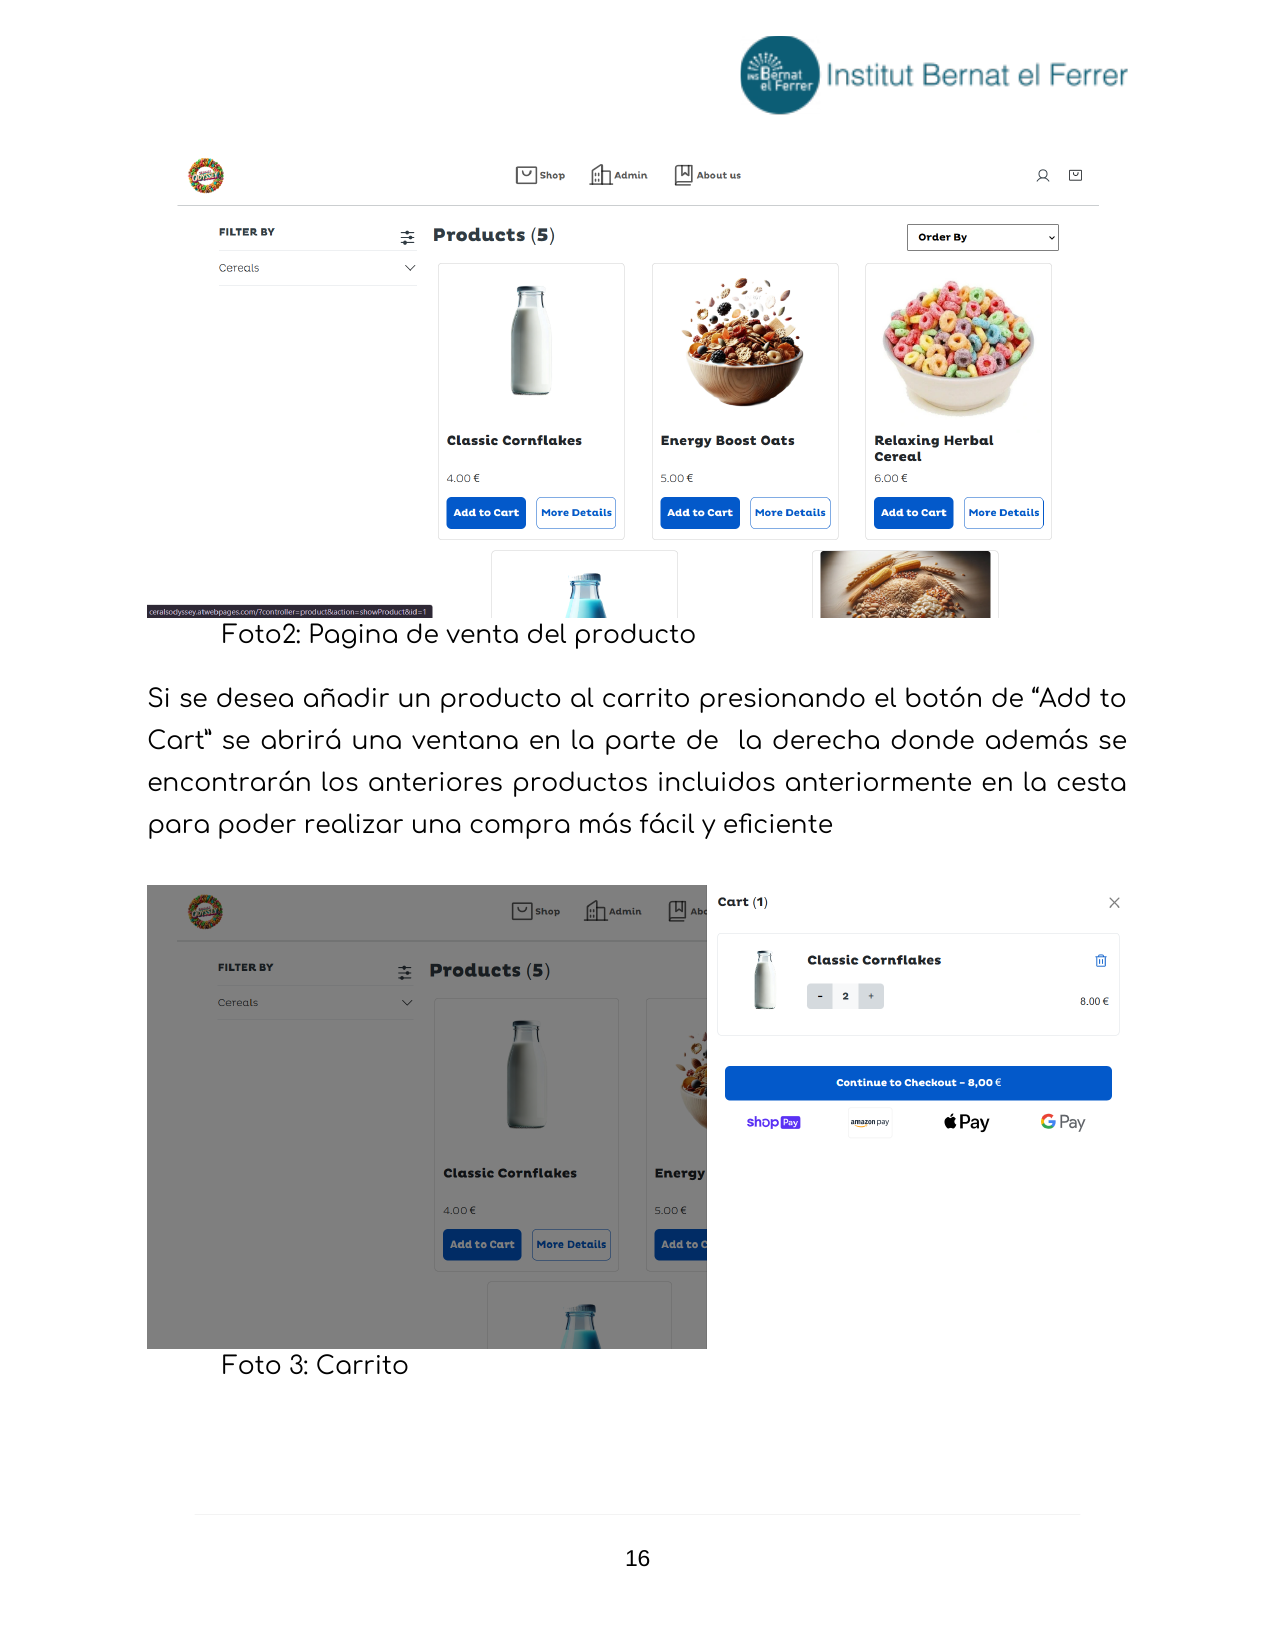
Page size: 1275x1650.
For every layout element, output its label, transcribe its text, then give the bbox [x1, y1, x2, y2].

text Foto 3: Carrito [147, 1352, 1128, 1380]
text Si se desea añadir un producto al carrito presionando el botón de “Add to Cart” se abrirá una ventana en la parte de la derecha donde además se encontrarán los anteriores productos incluidos anteriormente en la cesta para poder realizar una compra más fácil y eficiente [147, 686, 1128, 839]
picture [740, 36, 1128, 116]
picture [147, 147, 1128, 618]
picture [147, 885, 1128, 1349]
text Foto2: Pagina de venta del producto [147, 621, 1128, 649]
